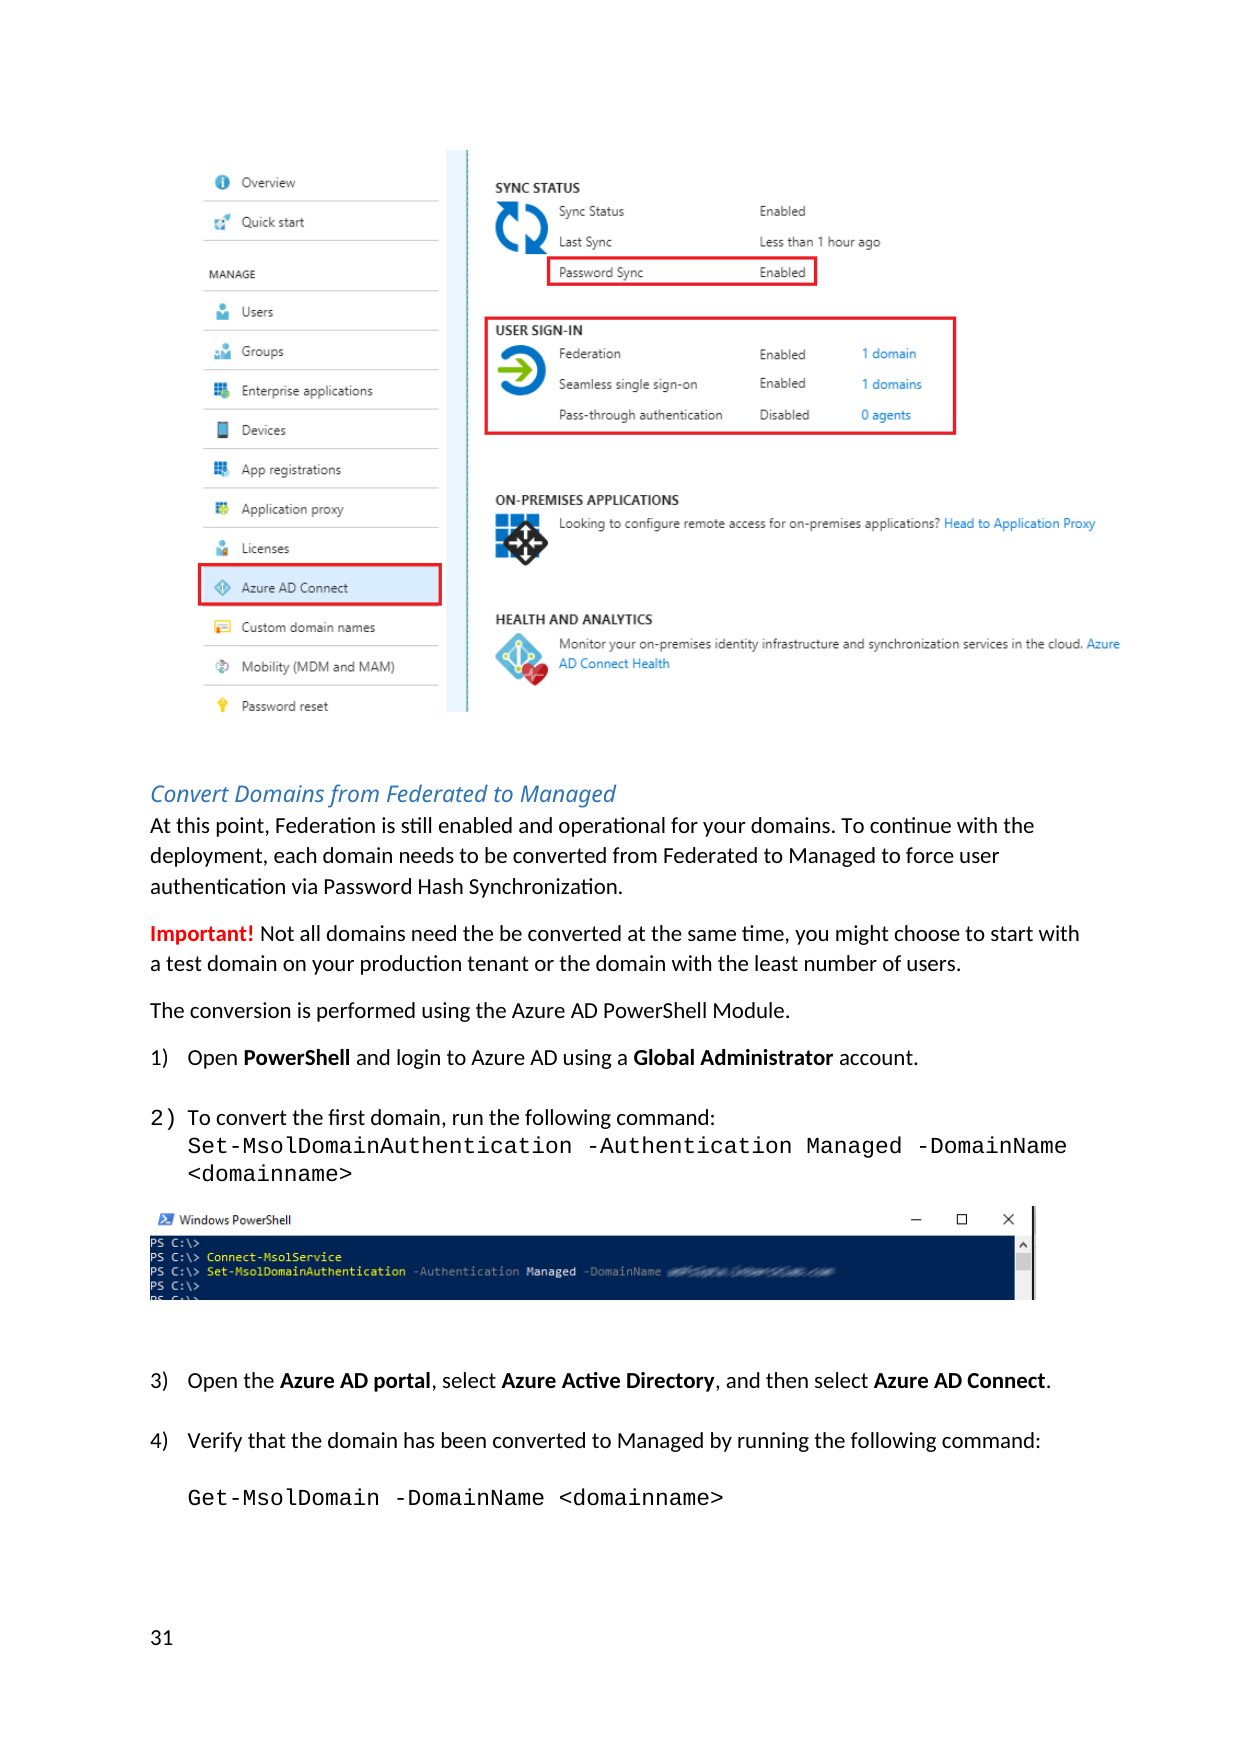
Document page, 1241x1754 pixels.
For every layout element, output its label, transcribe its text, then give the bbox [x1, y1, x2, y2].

picture [150, 1206, 1037, 1300]
list Verify that the domain has been converted to Managed by running the following command: [150, 1426, 1090, 1454]
subtitle Convert Domains from Federated to Managed [150, 778, 1090, 809]
list Get-MsolDomain -DomainName <domainname> [187, 1487, 1090, 1512]
picture [187, 150, 1128, 712]
list Open the Azure AD portal, select Azure Active Directory, and then select Azure AD Connect. [150, 1366, 1090, 1424]
text At this point, Federation is still enabled and operational for your domains. To continue with the deployment, each domain needs to be converted from Federated to Managed to force user authentication via Password Hash Synchronization. [150, 811, 1090, 900]
list Open PowerShell and login to Azure AD using a Global Administrator account. [150, 1043, 1090, 1101]
text The conversion is performed using the Azure AD PowerShell Module. [150, 996, 1090, 1024]
list To convert the first domain, run the following command: Set-MsolDomainAuthentication -Authentication Managed -DomainName <domainname> [150, 1103, 1090, 1188]
text Important! Not all domains need the be converted at the same time, you might choose to start with a test domain on your production tenant or the domain with the least number of users. [150, 919, 1090, 977]
